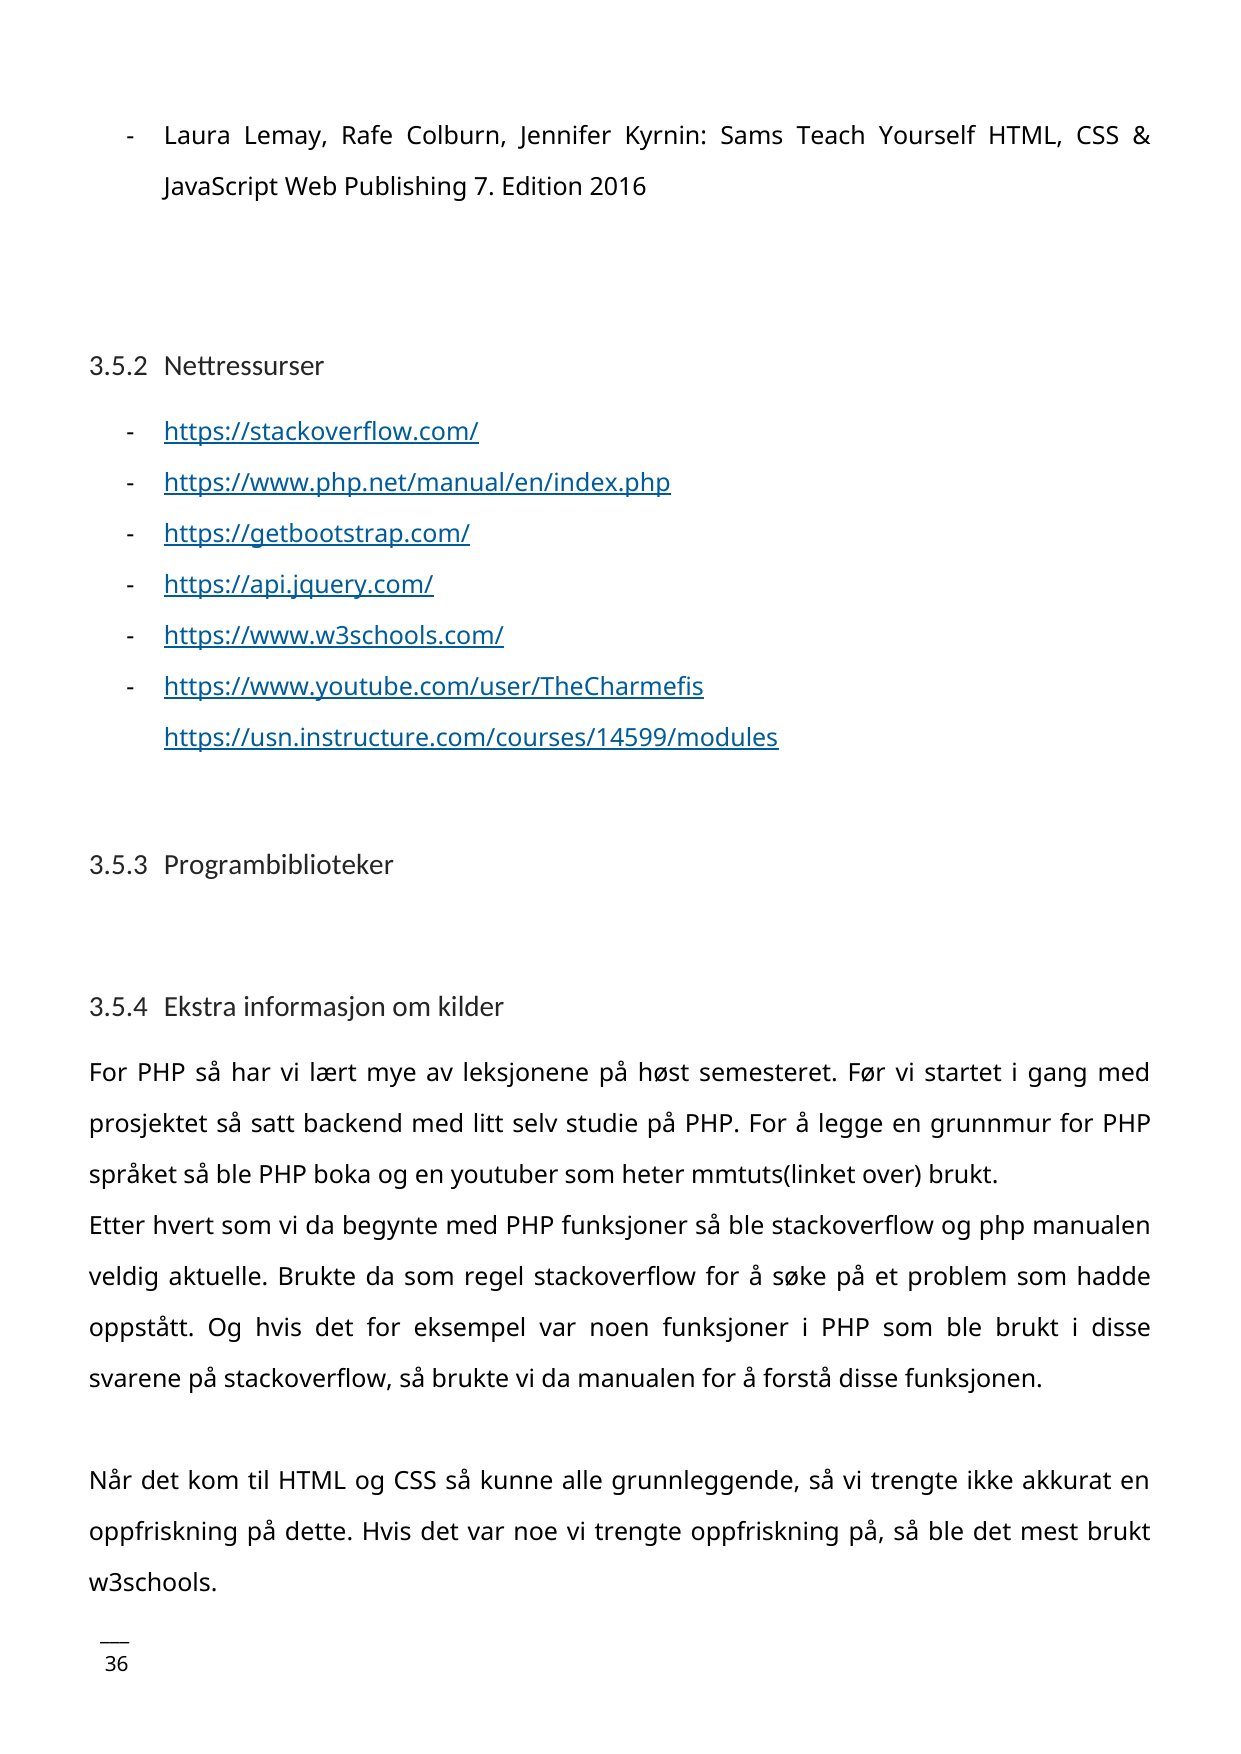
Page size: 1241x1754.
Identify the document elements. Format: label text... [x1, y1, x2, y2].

list https://stackoverflow.com/ [126, 413, 1152, 447]
subtitle Nettressurser [89, 347, 1152, 383]
subtitle Ekstra informasjon om kilder [89, 988, 1152, 1024]
text Når det kom til HTML og CSS så kunne alle grunnleggende, så vi trengte ikke akkurat en oppfriskning på dette. Hvis det var noe vi trengte oppfriskning på, så ble det mest brukt w3schools. [89, 1463, 1152, 1599]
subtitle Programbiblioteker [89, 846, 1152, 882]
list https://www.youtube.com/user/TheCharmefis https://usn.instructure.com/courses/14599/modules [126, 668, 1152, 753]
text Etter hvert som vi da begynte med PHP funksjoner så ble stackoverflow og php manualen veldig aktuelle. Brukte da som regel stackoverflow for å søke på et problem som hadde oppstått. Og hvis det for eksempel var noen funksjoner i PHP som ble brukt i disse svarene på stackoverflow, så brukte vi da manualen for å forstå disse funksjonen. [89, 1207, 1152, 1395]
list https://api.jquery.com/ [126, 566, 1152, 600]
list https://getbootstrap.com/ [126, 515, 1152, 549]
list Laura Lemay, Rafe Colburn, Jennifer Kyrnin: Sams Teach Yourself HTML, CSS & JavaScript Web Publishing 7. Edition 2016 [126, 118, 1152, 203]
list https://www.w3schools.com/ [126, 617, 1152, 651]
list https://www.php.net/manual/en/index.php [126, 464, 1152, 498]
text For PHP så har vi lært mye av leksjonene på høst semesteret. Før vi startet i gang med prosjektet så satt backend med litt selv studie på PHP. For å legge en grunnmur for PHP språket så ble PHP boka og en youtuber som heter mmtuts(linket over) brukt. [89, 1054, 1152, 1191]
